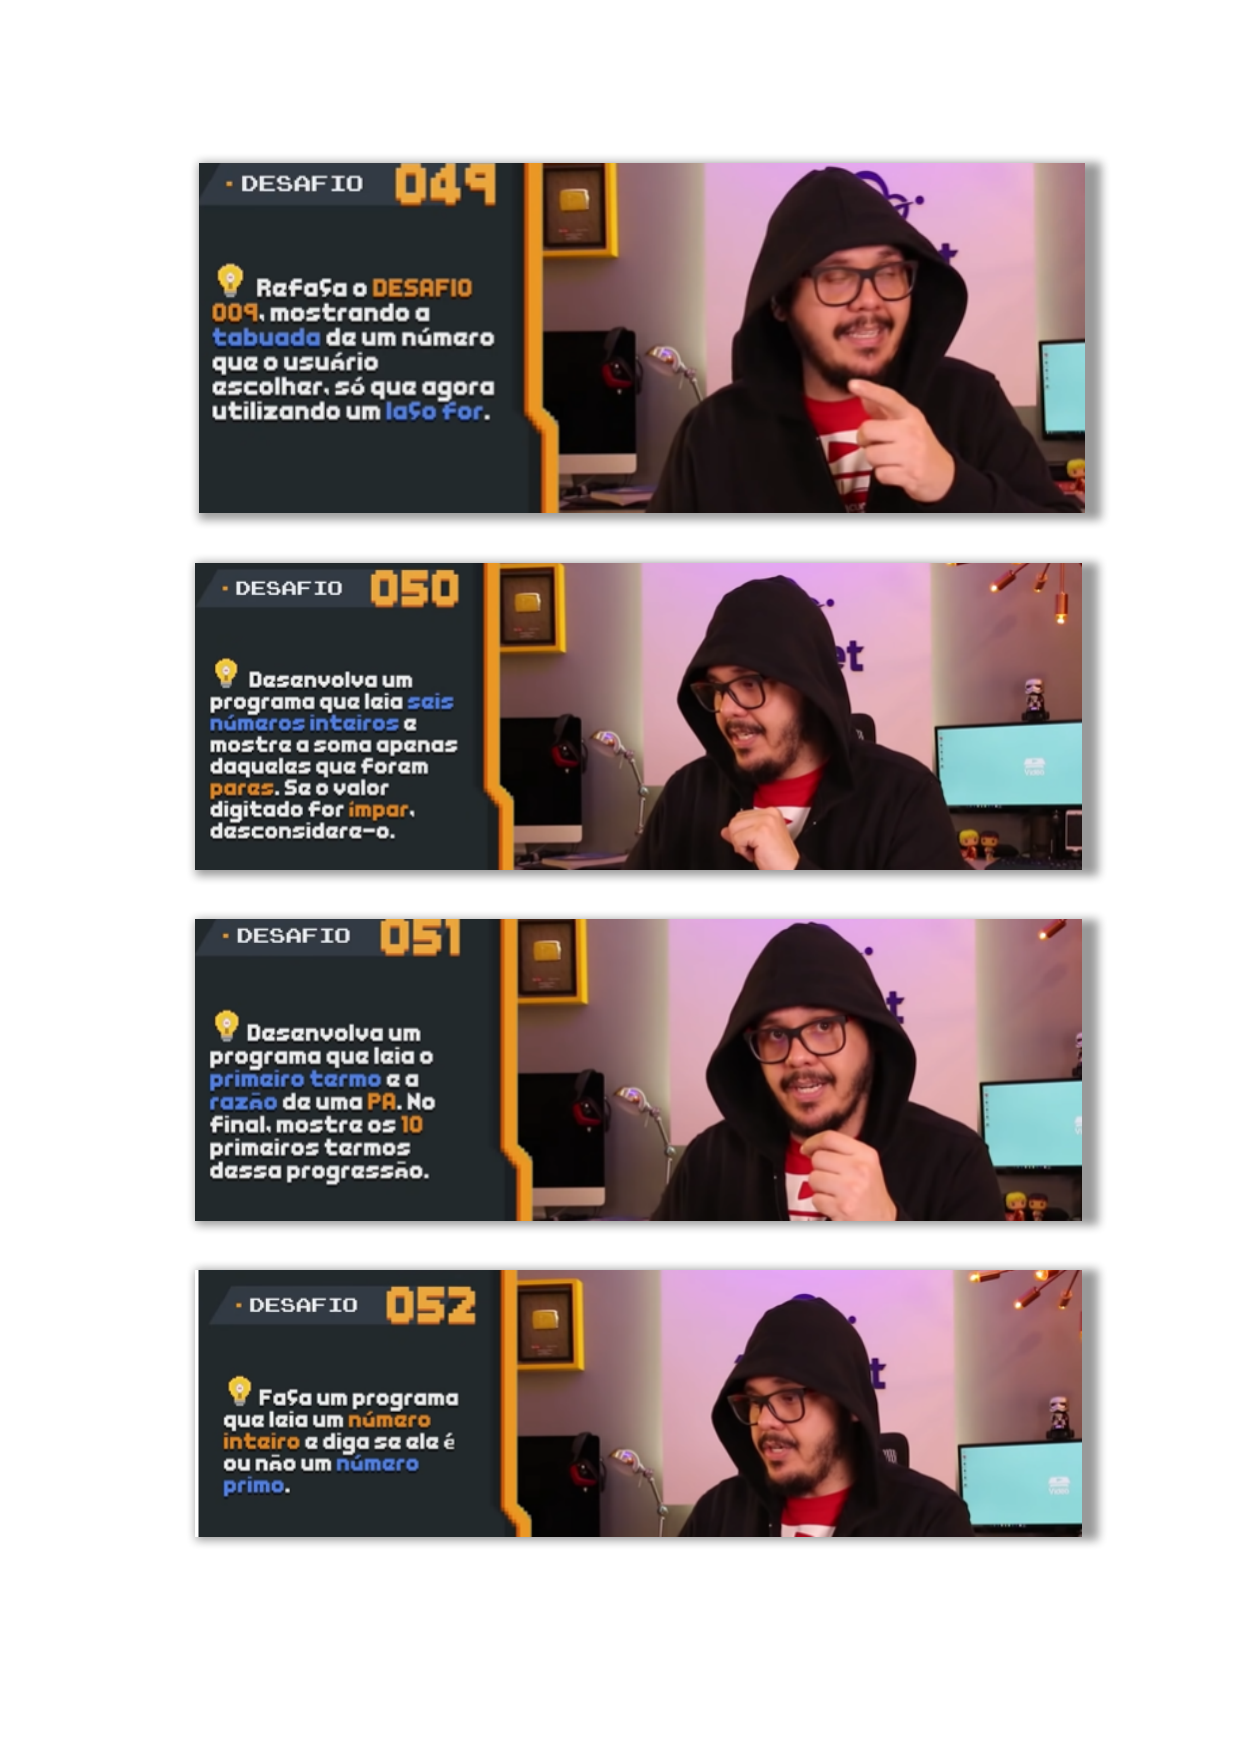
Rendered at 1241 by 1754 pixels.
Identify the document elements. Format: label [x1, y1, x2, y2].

picture [195, 1270, 1082, 1537]
picture [195, 563, 1082, 870]
picture [195, 919, 1082, 1221]
picture [199, 163, 1085, 513]
